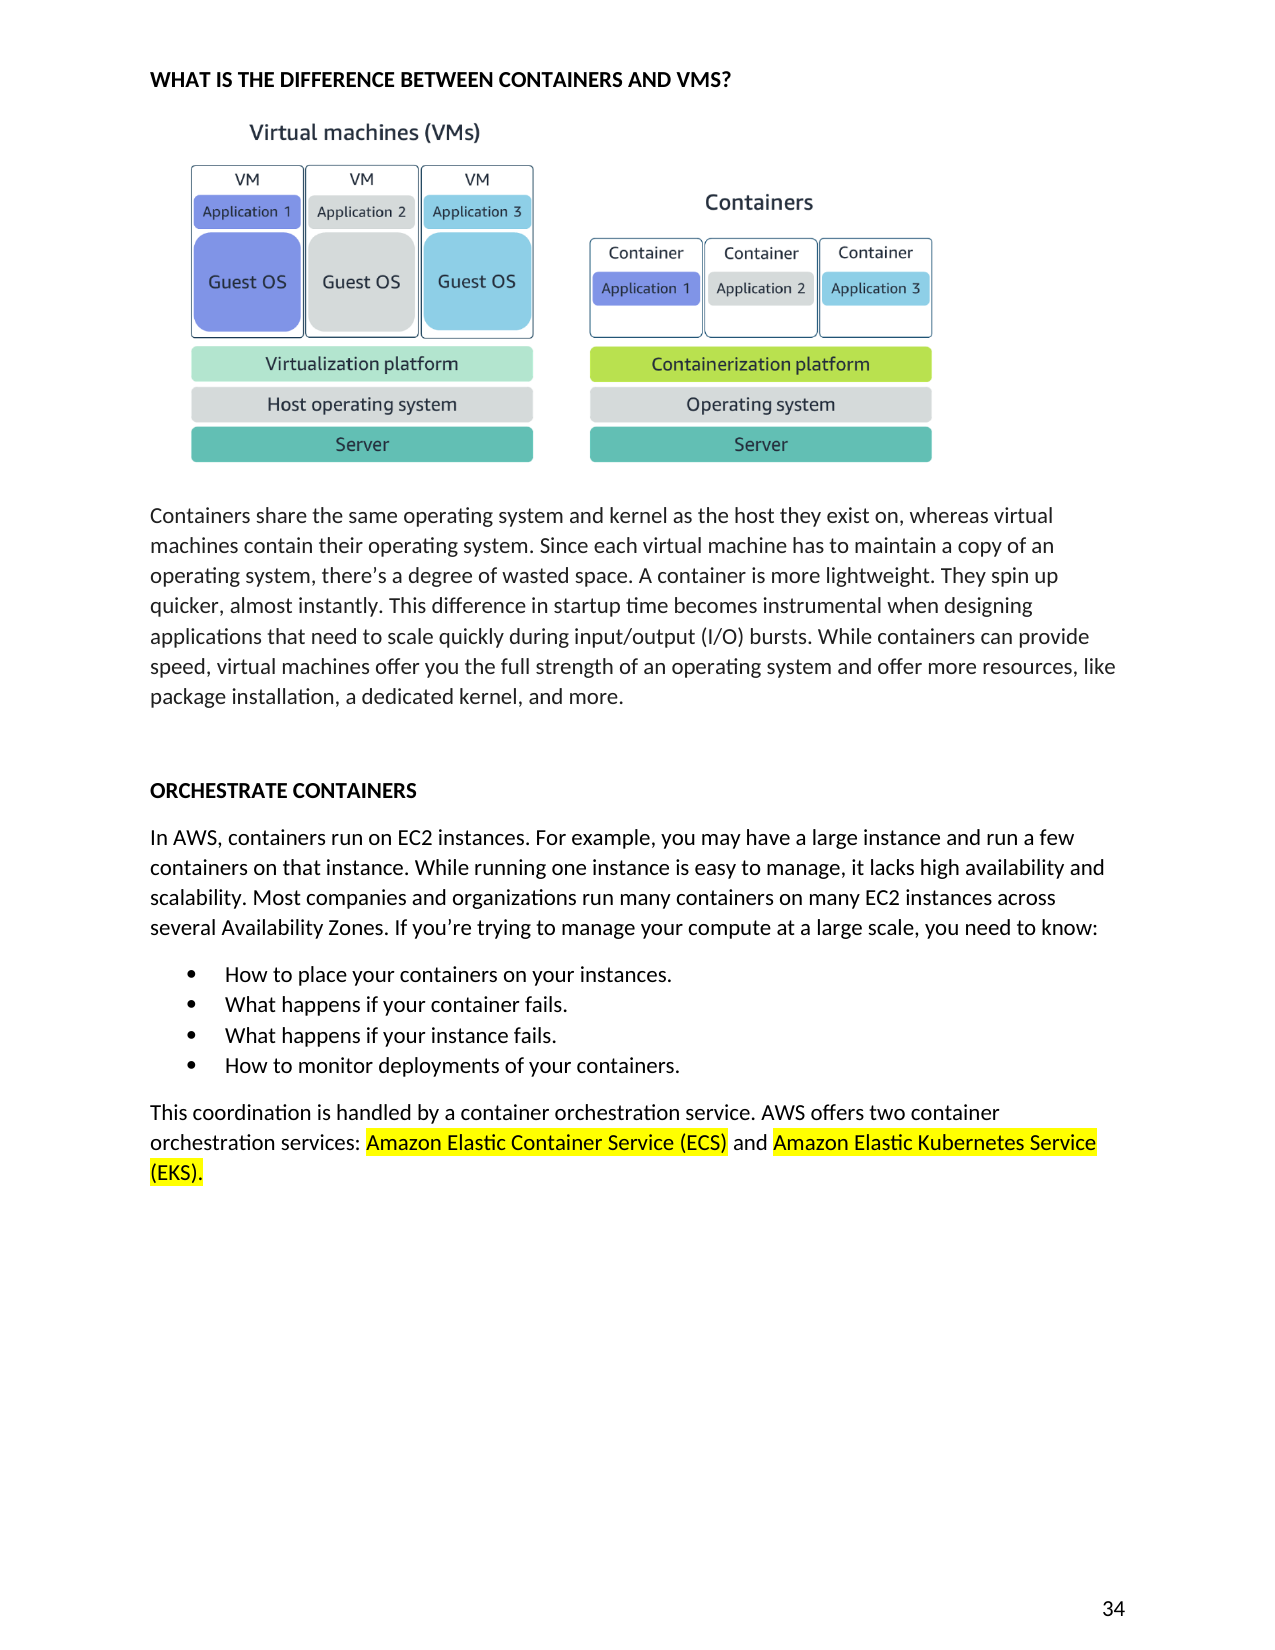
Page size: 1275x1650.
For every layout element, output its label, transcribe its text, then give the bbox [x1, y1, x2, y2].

text In AWS, containers run on EC2 instances. For example, you may have a large instance and run a few containers on that instance. While running one instance is easy to manage, it lacks high availability and scalability. Most companies and organizations run many containers on many EC2 instances across several Availability Zones. If you’re trying to manage your compute at a large scale, you need to know: [150, 823, 1125, 941]
text ORCHESTRATE CONTAINERS [150, 776, 1125, 804]
text This coordination is handled by a container orchestration service. AWS offers two container orchestration services: Amazon Elastic Container Service (ECS) and Amazon Elastic Kubernetes Service (EKS). [150, 1098, 1125, 1186]
text Containers share the same operating system and kernel as the host they exist on, whereas virtual machines contain their operating system. Since each virtual machine has to maintain a copy of an operating system, there’s a degree of wasted space. A container is more lightweight. They spin up quicker, almost instantly. This difference in startup time becomes instrumental when designing applications that need to scale quickly during input/output (I/O) bursts. While containers can provide speed, virtual machines offer you the full strength of an operating system and offer more resources, like package installation, a dedicated kernel, and more. [150, 501, 1125, 710]
list What happens if your container fails. [187, 991, 1125, 1018]
text WHAT IS THE DIFFERENCE BETWEEN CONTAINERS AND VMS? [150, 66, 1125, 94]
list How to monitor deployments of your containers. [187, 1051, 1125, 1079]
list What happens if your instance fails. [187, 1021, 1125, 1049]
list How to place your containers on your instances. [187, 960, 1125, 988]
picture [150, 112, 980, 482]
